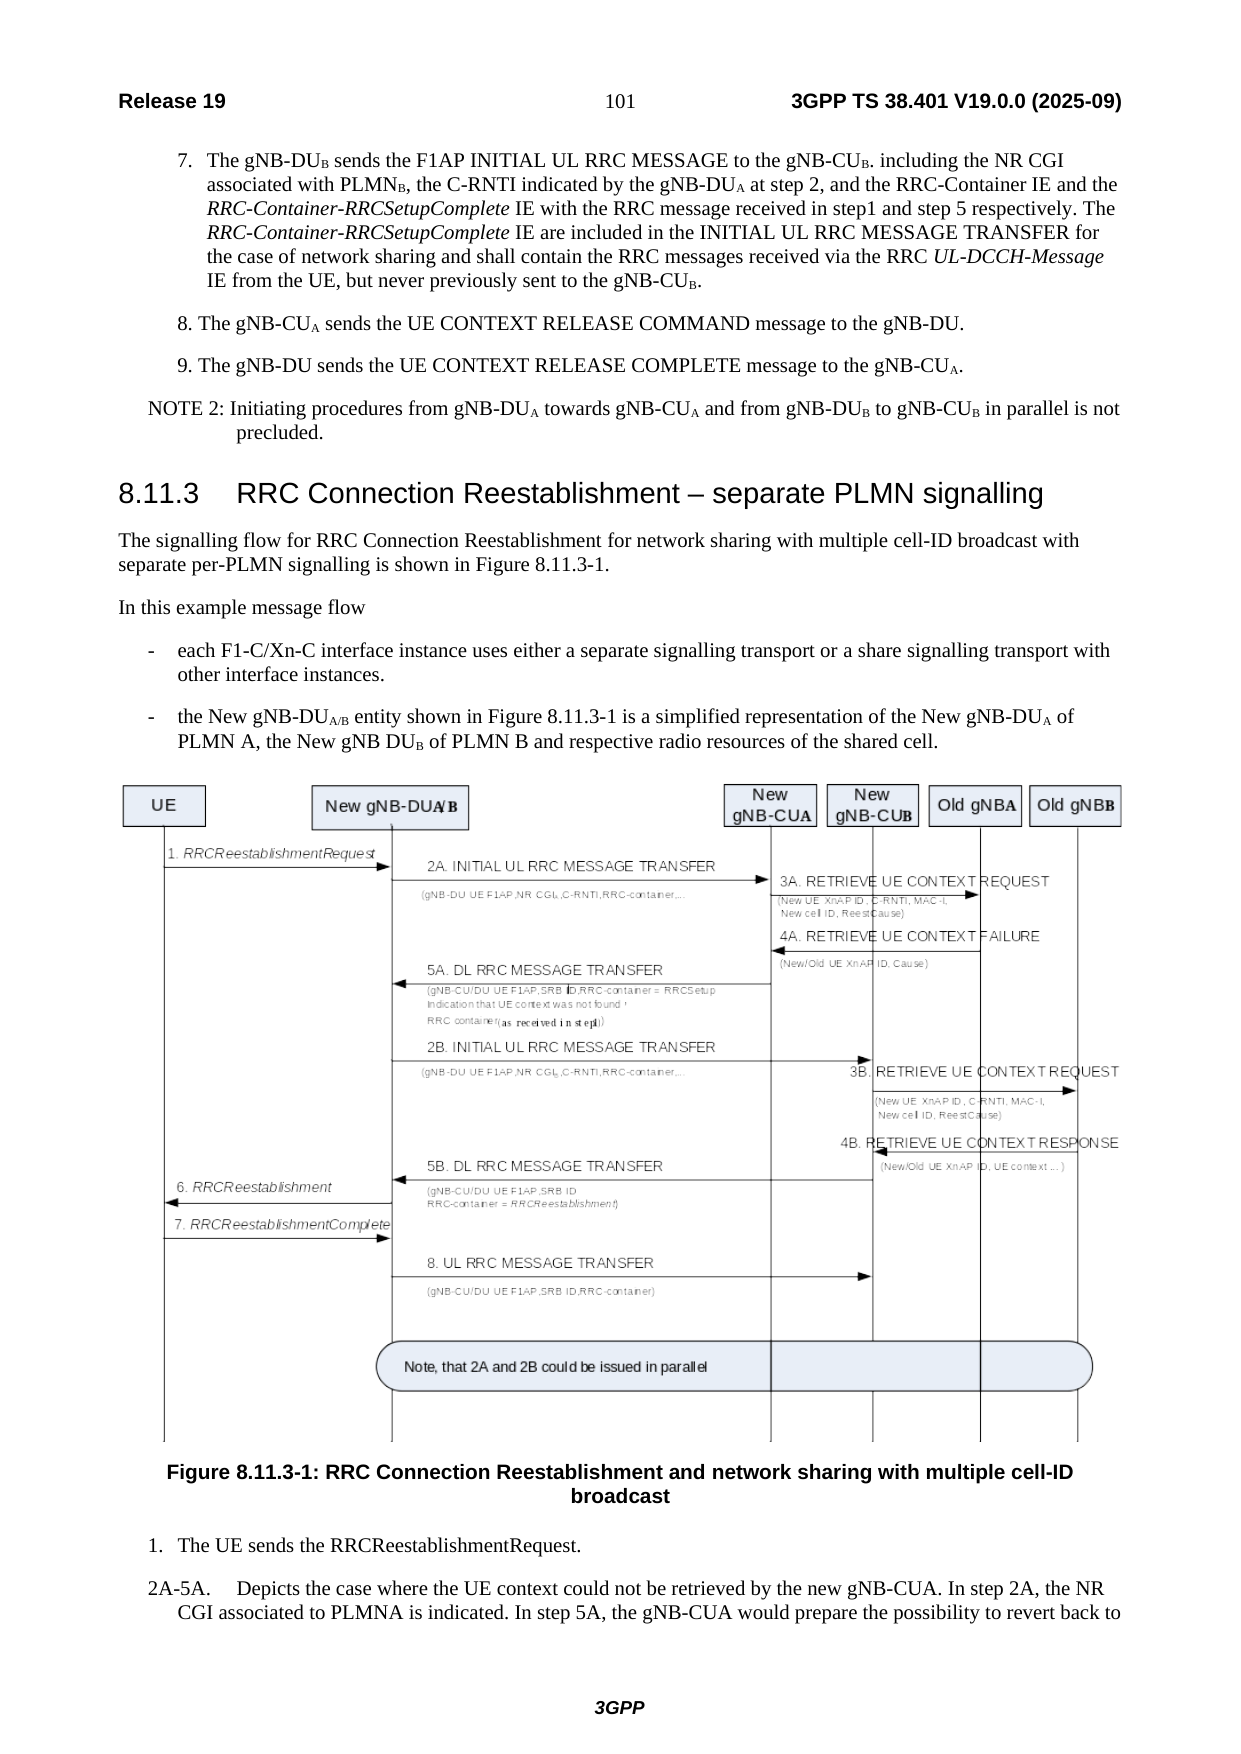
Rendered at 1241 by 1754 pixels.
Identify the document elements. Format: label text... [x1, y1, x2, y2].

text 1. The UE sends the RRCReestablishmentRequest. [148, 1533, 1122, 1557]
text Figure 8.11.3-1: RRC Connection Reestablishment and network sharing with multiple cell-ID broadcast [118, 1460, 1122, 1508]
text 9. The gNB-DU sends the UE CONTEXT RELEASE COMPLETE message to the gNB-CUA. [177, 353, 1122, 377]
text In this example message flow [118, 595, 1122, 619]
text - each F1-C/Xn-C interface instance uses either a separate signalling transport or a share signalling transport with other interface instances. [148, 638, 1122, 686]
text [148, 1576, 1122, 1624]
text 8. The gNB-CUA sends the UE CONTEXT RELEASE COMMAND message to the gNB-DU. [177, 311, 1122, 335]
text 7. The gNB-DUB sends the F1AP INITIAL UL RRC MESSAGE to the gNB-CUB. including the NR CGI associated with PLMNB, the C-RNTI indicated by the gNB-DUA at step 2, and the RRC-Container IE and the RRC-Container-RRCSetupComplete IE with the RRC message received in step1 and step 5 respectively. The RRC-Container-RRCSetupComplete IE are included in the INITIAL UL RRC MESSAGE TRANSFER for the case of network sharing and shall contain the RRC messages received via the RRC UL-DCCH-Message IE from the UE, but never previously sent to the gNB-CUB. [177, 147, 1122, 292]
text NOTE 2: Initiating procedures from gNB-DUA towards gNB-CUA and from gNB-DUB to gNB-CUB in parallel is not precluded. [148, 396, 1122, 444]
subtitle 8.11.3 RRC Connection Reestablishment – separate PLMN signalling [118, 476, 1122, 509]
text - the New gNB-DUA/B entity shown in Figure 8.11.3-1 is a simplified representation of the New gNB-DUA of PLMN A, the New gNB DUB of PLMN B and respective radio resources of the shared cell. [148, 704, 1122, 753]
text The signalling flow for RRC Connection Reestablishment for network sharing with multiple cell-ID broadcast with separate per-PLMN signalling is shown in Figure 8.11.3-1. [118, 528, 1122, 576]
